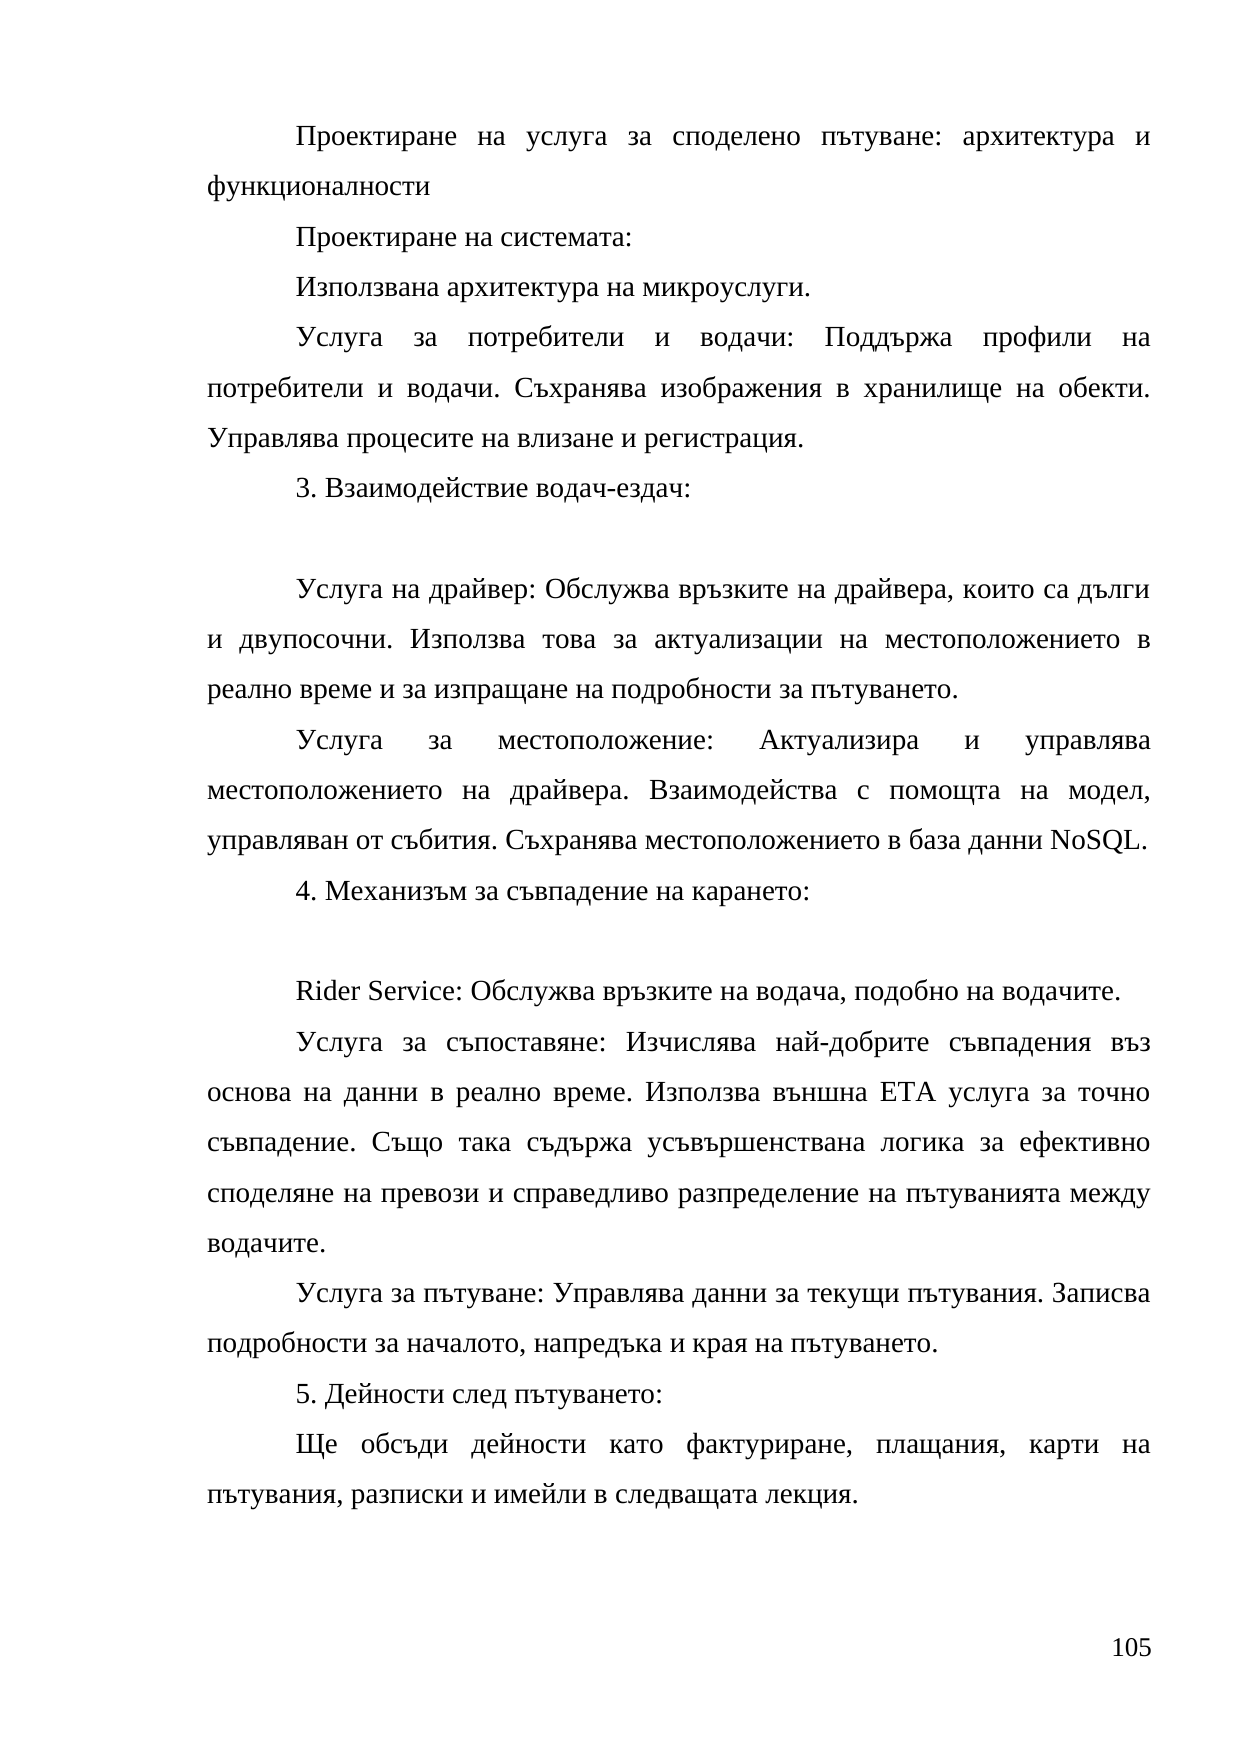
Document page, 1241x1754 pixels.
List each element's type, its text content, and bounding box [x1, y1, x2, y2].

text 3. Взаимодействие водач-ездач: [207, 470, 1152, 504]
text Услуга за местоположение: Актуализира и управлява местоположението на драйвера. Взаимодейства с помощта на модел, управляван от събития. Съхранява местоположението в база данни NoSQL. [207, 722, 1152, 856]
text Rider Service: Обслужва връзките на водача, подобно на водачите. [207, 973, 1152, 1007]
text Услуга на драйвер: Обслужва връзките на драйвера, които са дълги и двупосочни. Използва това за актуализации на местоположението в реално време и за изпращане на подробности за пътуването. [207, 571, 1152, 705]
text Услуга за съпоставяне: Изчислява най-добрите съвпадения въз основа на данни в реално време. Използва външна ETA услуга за точно съвпадение. Също така съдържа усъвършенствана логика за ефективно споделяне на превози и справедливо разпределение на пътуванията между водачите. [207, 1024, 1152, 1258]
text Използвана архитектура на микроуслуги. [207, 269, 1152, 303]
text Проектиране на системата: [207, 219, 1152, 252]
text 5. Дейности след пътуването: [207, 1376, 1152, 1409]
text Ще обсъди дейности като фактуриране, плащания, карти на пътувания, разписки и имейли в следващата лекция. [207, 1426, 1152, 1510]
text Услуга за потребители и водачи: Поддържа профили на потребители и водачи. Съхранява изображения в хранилище на обекти. Управлява процесите на влизане и регистрация. [207, 319, 1152, 453]
text Проектиране на услуга за споделено пътуване: архитектура и функционалности [207, 118, 1152, 202]
text Услуга за пътуване: Управлява данни за текущи пътувания. Записва подробности за началото, напредъка и края на пътуването. [207, 1275, 1152, 1359]
text 4. Механизъм за съвпадение на карането: [207, 873, 1152, 906]
